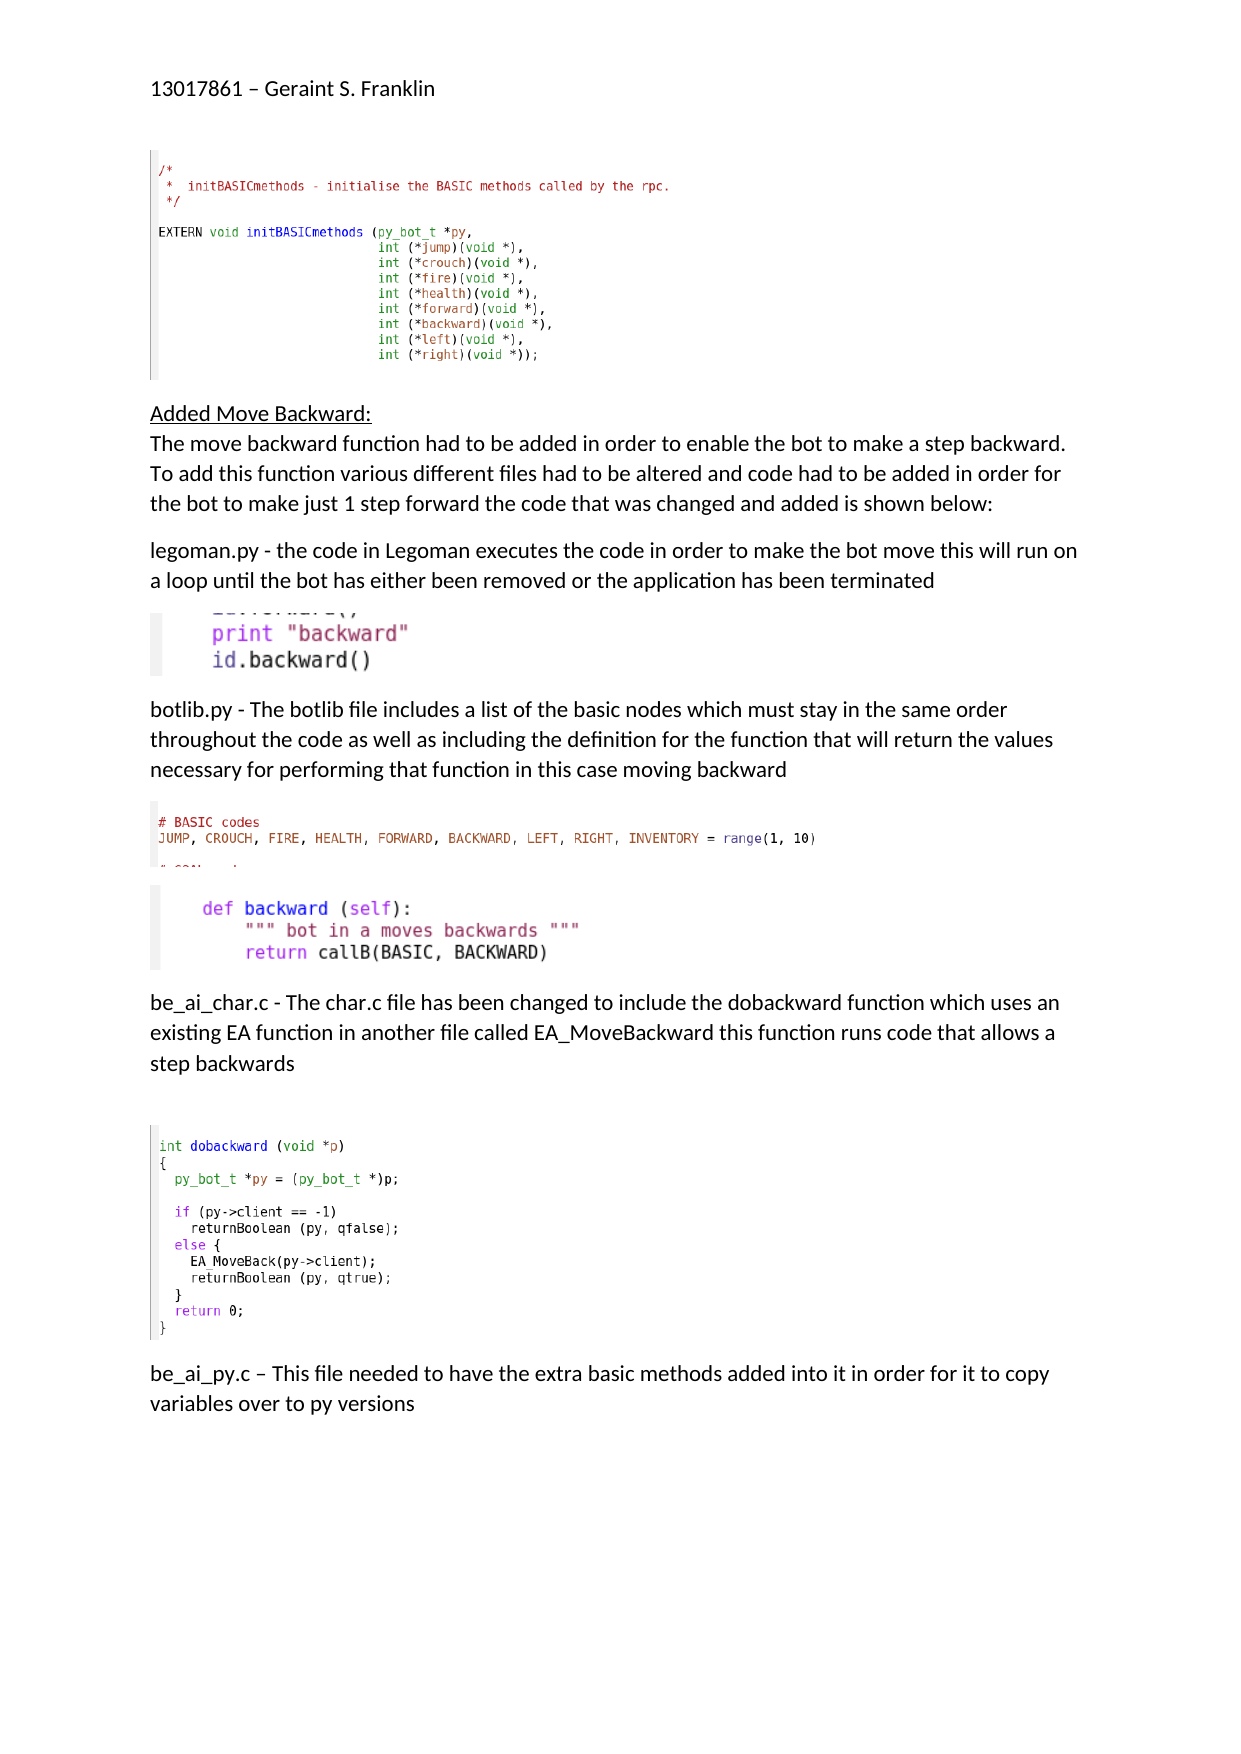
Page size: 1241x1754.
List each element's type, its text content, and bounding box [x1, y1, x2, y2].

text The move backward function had to be added in order to enable the bot to make a step backward. To add this function various different files had to be altered and code had to be added in order for the bot to make just 1 step forward the code that was changed and added is shown below: [150, 429, 1090, 517]
text be_ai_py.c – This file needed to have the extra basic methods added into it in order for it to copy variables over to py versions [150, 1359, 1090, 1417]
picture [150, 613, 543, 676]
text Added Move Backward: [150, 399, 1090, 427]
picture [150, 1125, 657, 1340]
text be_ai_char.c - The char.c file has been changed to include the dobackward function which uses an existing EA function in another file called EA_MoveBackward this function runs code that allows a step backwards [150, 988, 1090, 1077]
picture [150, 801, 880, 867]
text legoman.py - the code in Legoman executes the code in order to make the bot move this will run on a loop until the bot has either been removed or the application has been terminated [150, 536, 1090, 594]
picture [150, 885, 721, 970]
text botlib.py - The botlib file includes a list of the basic nodes which must stay in the same order throughout the code as well as including the definition for the function that will return the values necessary for performing that function in this case moving backward [150, 695, 1090, 783]
picture [150, 150, 741, 380]
